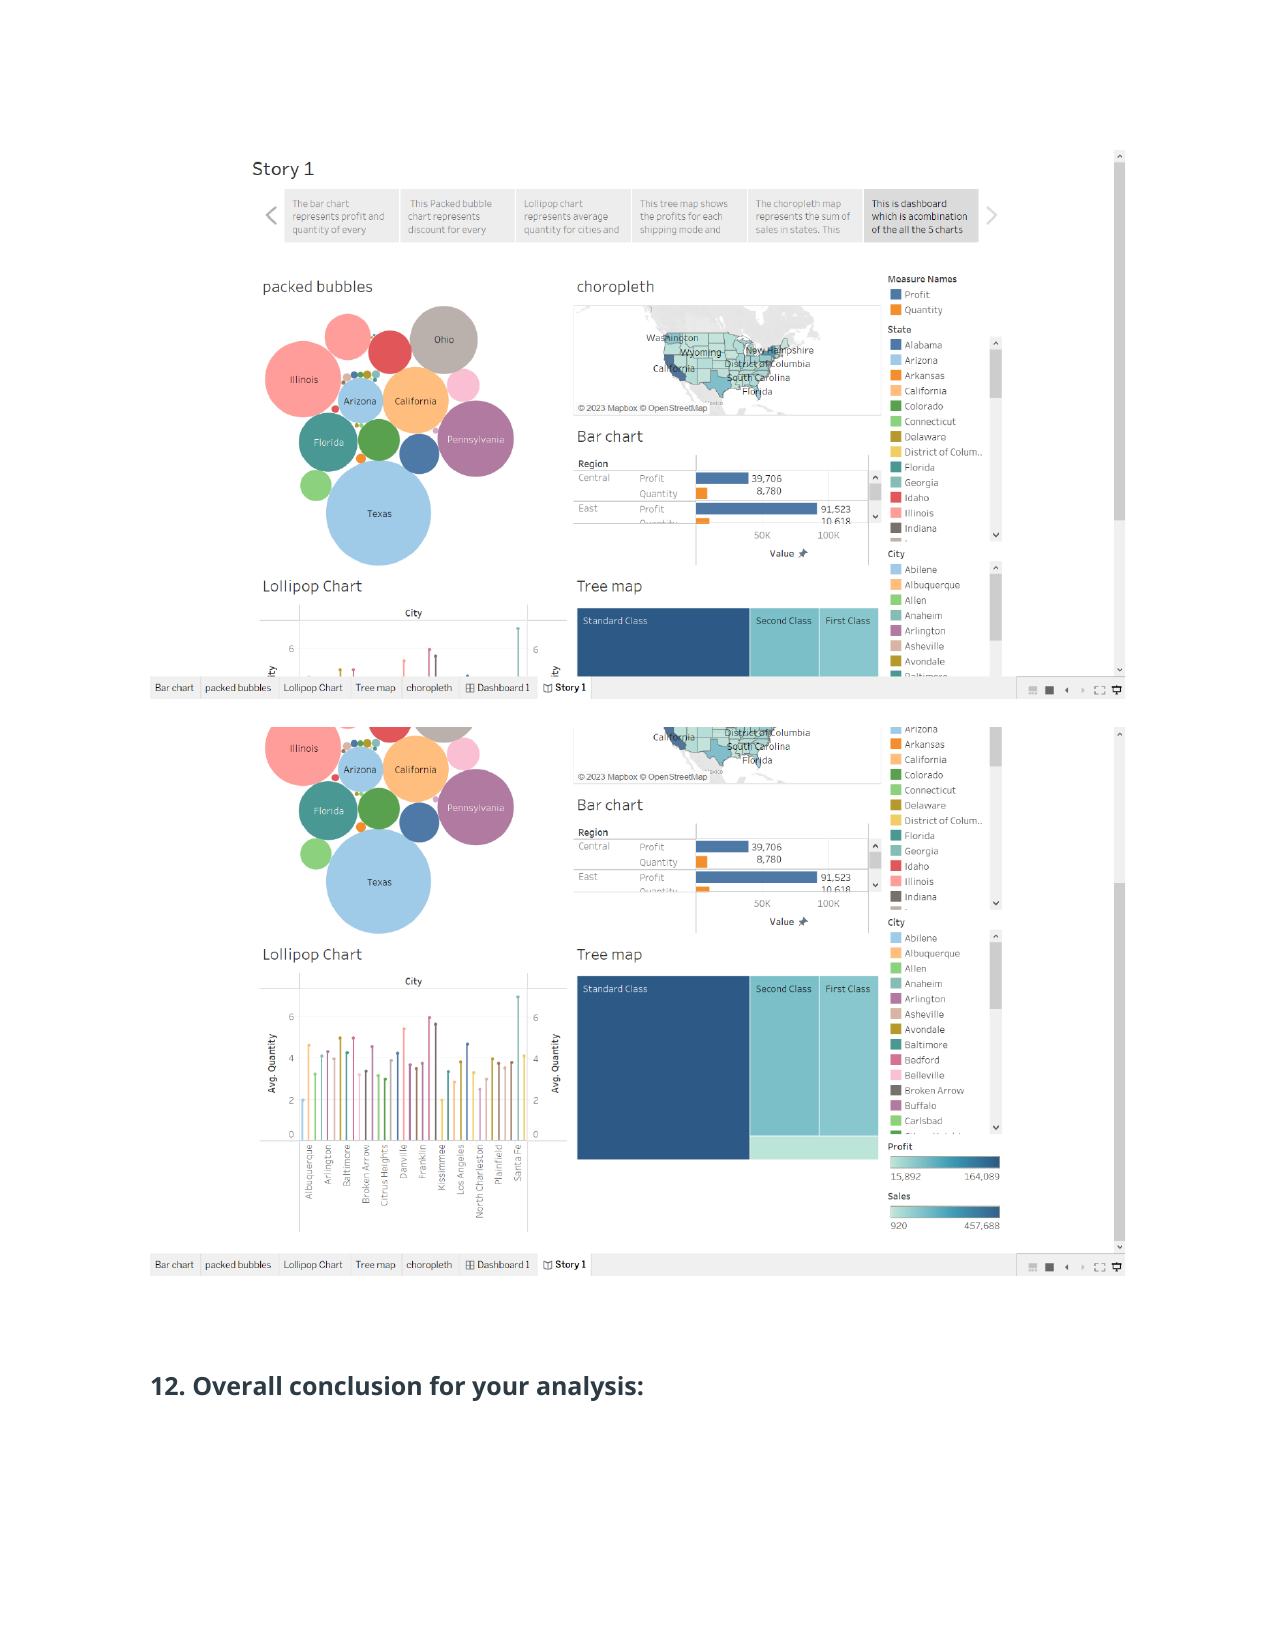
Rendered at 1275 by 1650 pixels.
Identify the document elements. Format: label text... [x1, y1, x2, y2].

picture [150, 150, 1125, 699]
picture [150, 727, 1125, 1276]
text 12. Overall conclusion for your analysis: [150, 1368, 1125, 1402]
